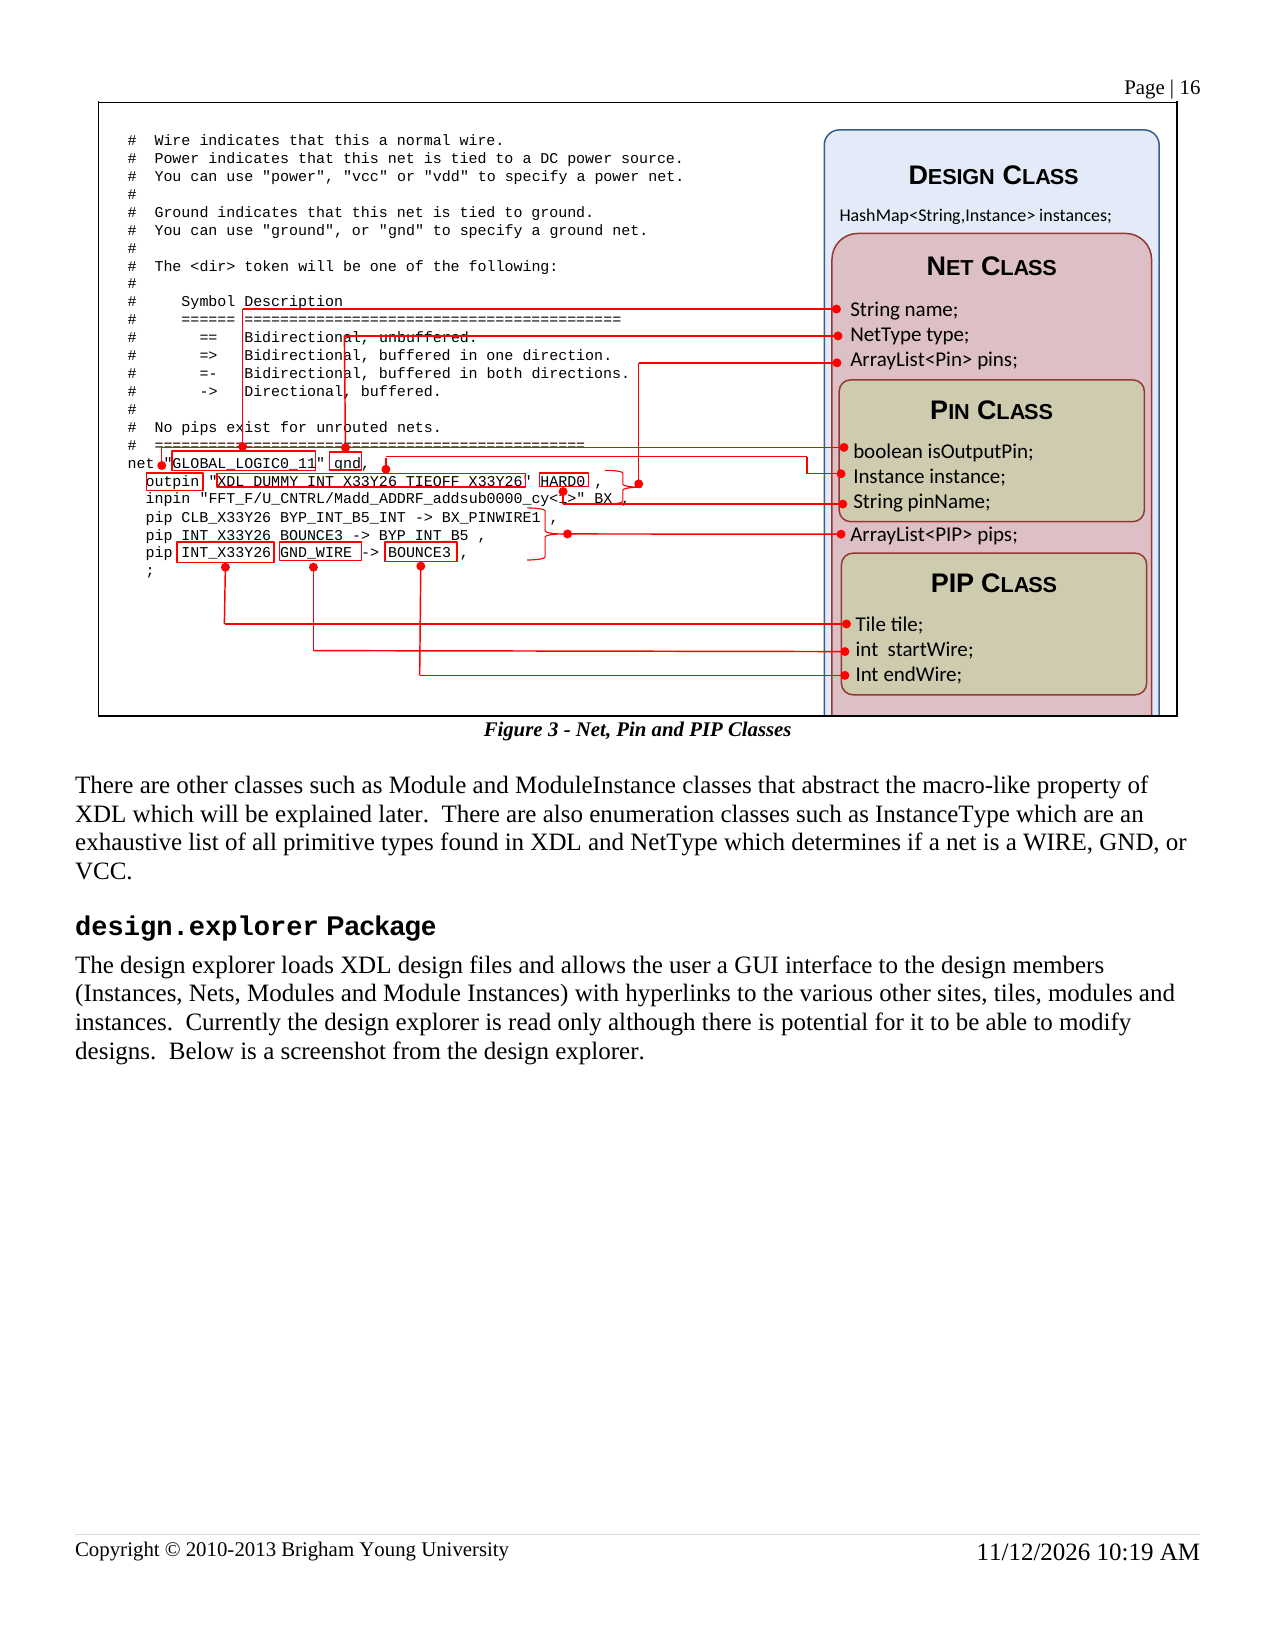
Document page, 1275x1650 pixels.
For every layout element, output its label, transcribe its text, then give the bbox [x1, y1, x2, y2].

text The design explorer loads XDL design files and allows the user a GUI interface to the design members (Instances, Nets, Modules and Module Instances) with hyperlinks to the various other sites, tiles, modules and instances. Currently the design explorer is read only although there is potential for it to be able to modify designs. Below is a screenshot from the design explorer. [75, 950, 1200, 1065]
subtitle design.explorer Package [75, 910, 1200, 943]
text There are other classes such as Module and ModuleInstance classes that abstract the macro-like property of XDL which will be explained later. There are also enumeration classes such as InstanceType which are an exhaustive list of all primitive types found in XDL and NetType which determines if a net is a WIRE, GND, or VCC. [75, 741, 1200, 885]
